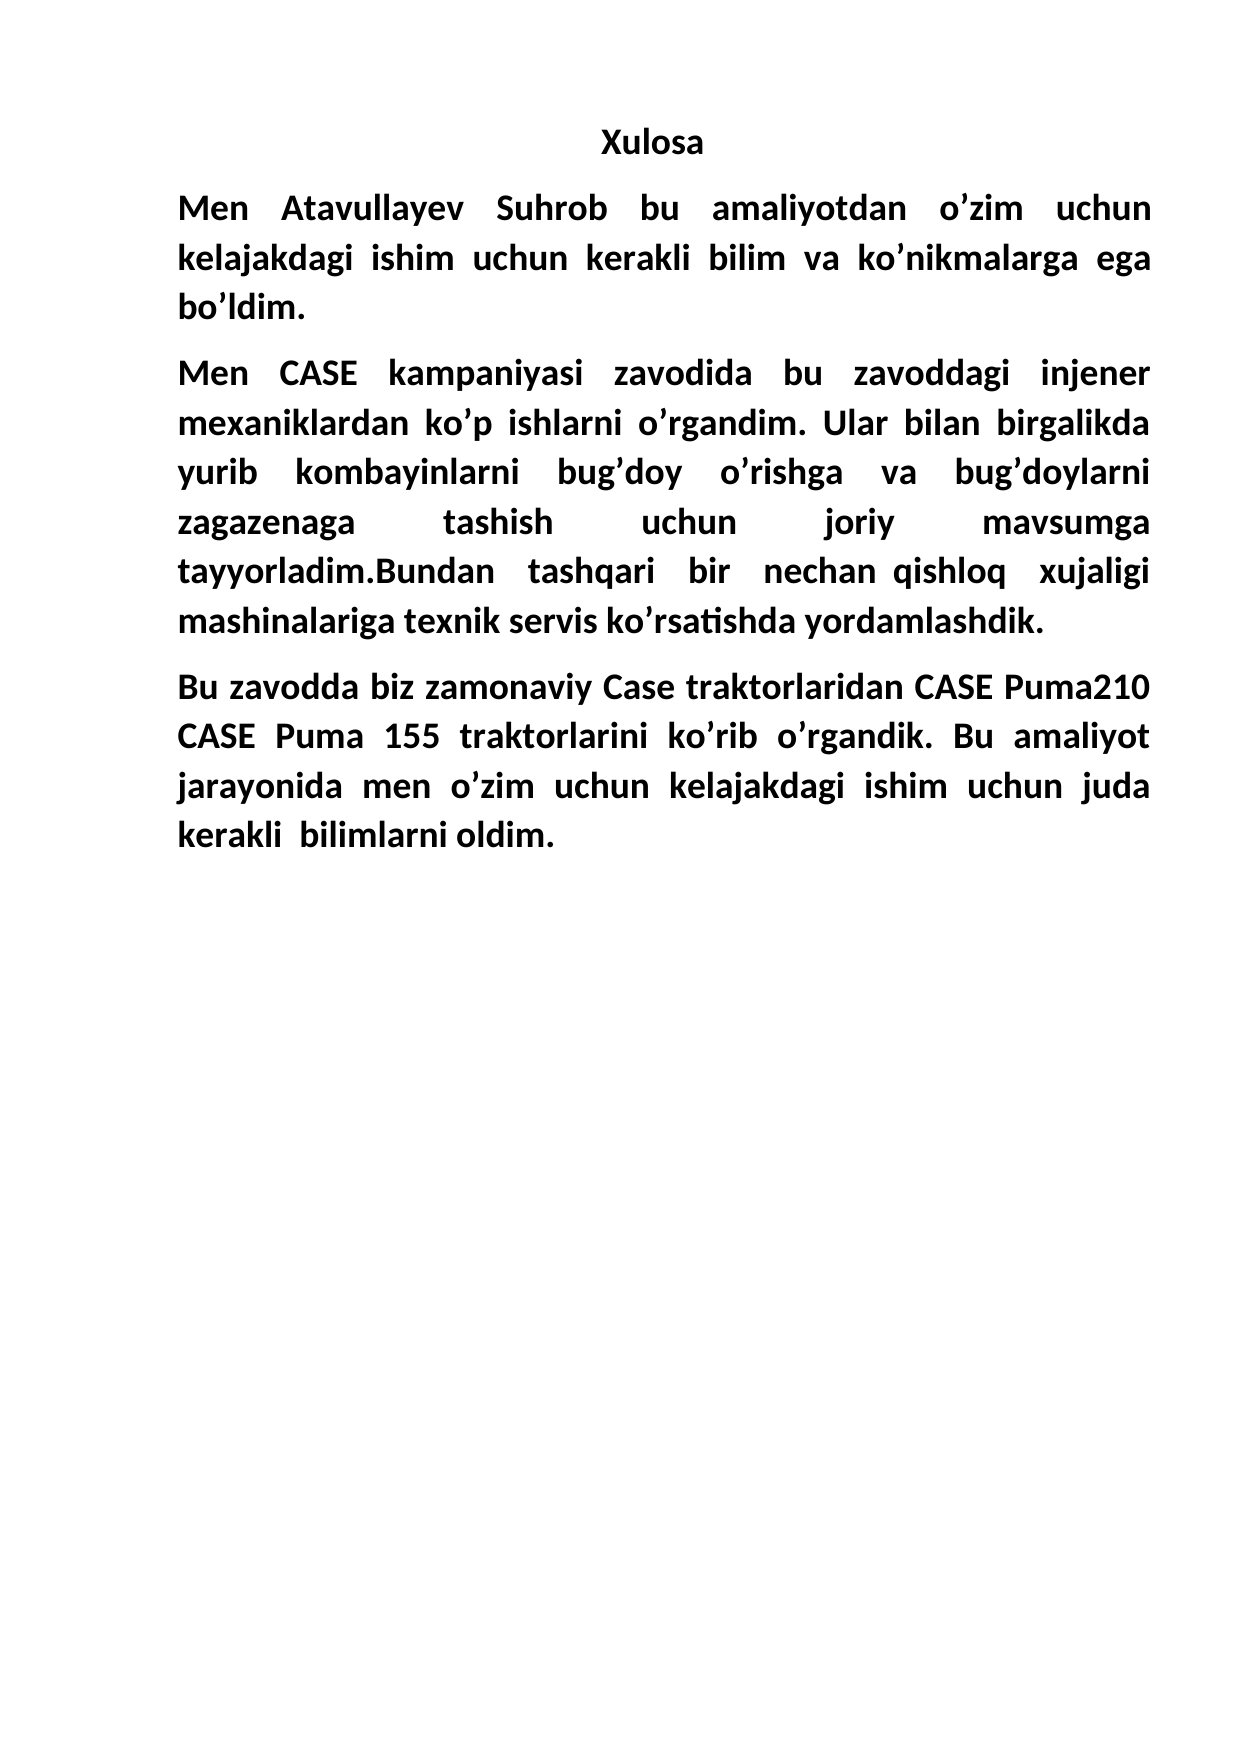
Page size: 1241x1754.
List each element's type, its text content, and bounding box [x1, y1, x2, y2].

text Men CASE kampaniyasi zavodida bu zavoddagi injener mexaniklardan ko’p ishlarni o’rgandim. Ular bilan birgalikda yurib kombayinlarni bug’doy o’rishga va bug’doylarni zagazenaga tashish uchun joriy mavsumga tayyorladim.Bundan tashqari bir nechan qishloq xujaligi mashinalariga texnik servis ko’rsatishda yordamlashdik. [177, 349, 1152, 643]
text Bu zavodda biz zamonaviy Case traktorlaridan CASE Puma210 CASE Puma 155 traktorlarini ko’rib o’rgandik. Bu amaliyot jarayonida men o’zim uchun kelajakdagi ishim uchun juda kerakli bilimlarni oldim. [177, 663, 1152, 857]
text Xulosa [177, 118, 1152, 164]
text Men Atavullayev Suhrob bu amaliyotdan o’zim uchun kelajakdagi ishim uchun kerakli bilim va ko’nikmalarga ega bo’ldim. [177, 184, 1152, 329]
